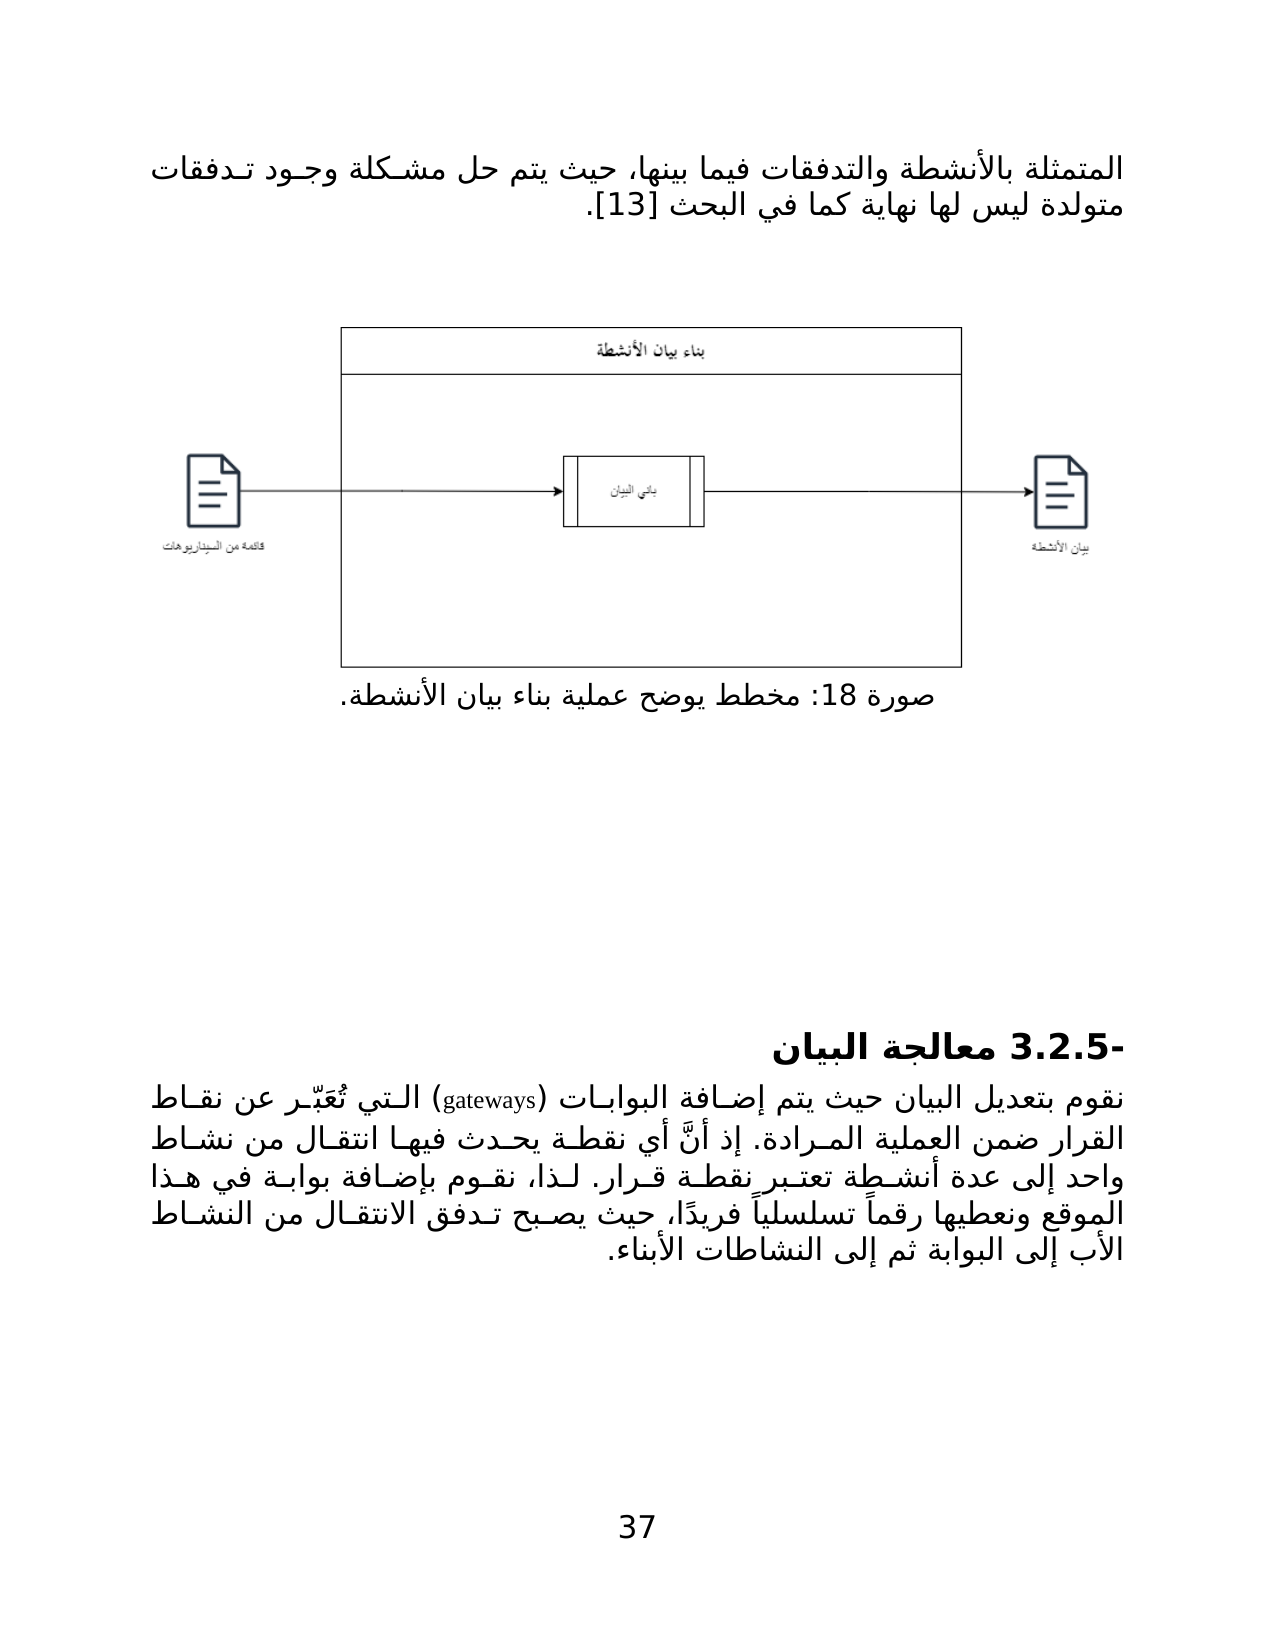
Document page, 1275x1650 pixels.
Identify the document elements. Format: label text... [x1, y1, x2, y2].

text نقوم بتعديل البيان حيث يتم إضافة البوابات (gateways) التي تُعَبّر عن نقاط القرار ضمن العملية المرادة. إذ أنَّ أي نقطة يحدث فيها انتقال من نشاط واحد إلى عدة أنشطة تعتبر نقطة قرار. لذا، نقوم بإضافة بوابة في هذا الموقع ونعطيها رقماً تسلسلياً فريدًا، حيث يصبح تدفق الانتقال من النشاط الأب إلى البوابة ثم إلى النشاطات الأبناء. [150, 1080, 1125, 1268]
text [150, 150, 1125, 223]
text -3.2.5 معالجة البيان [150, 1026, 1125, 1067]
picture [150, 327, 1125, 669]
